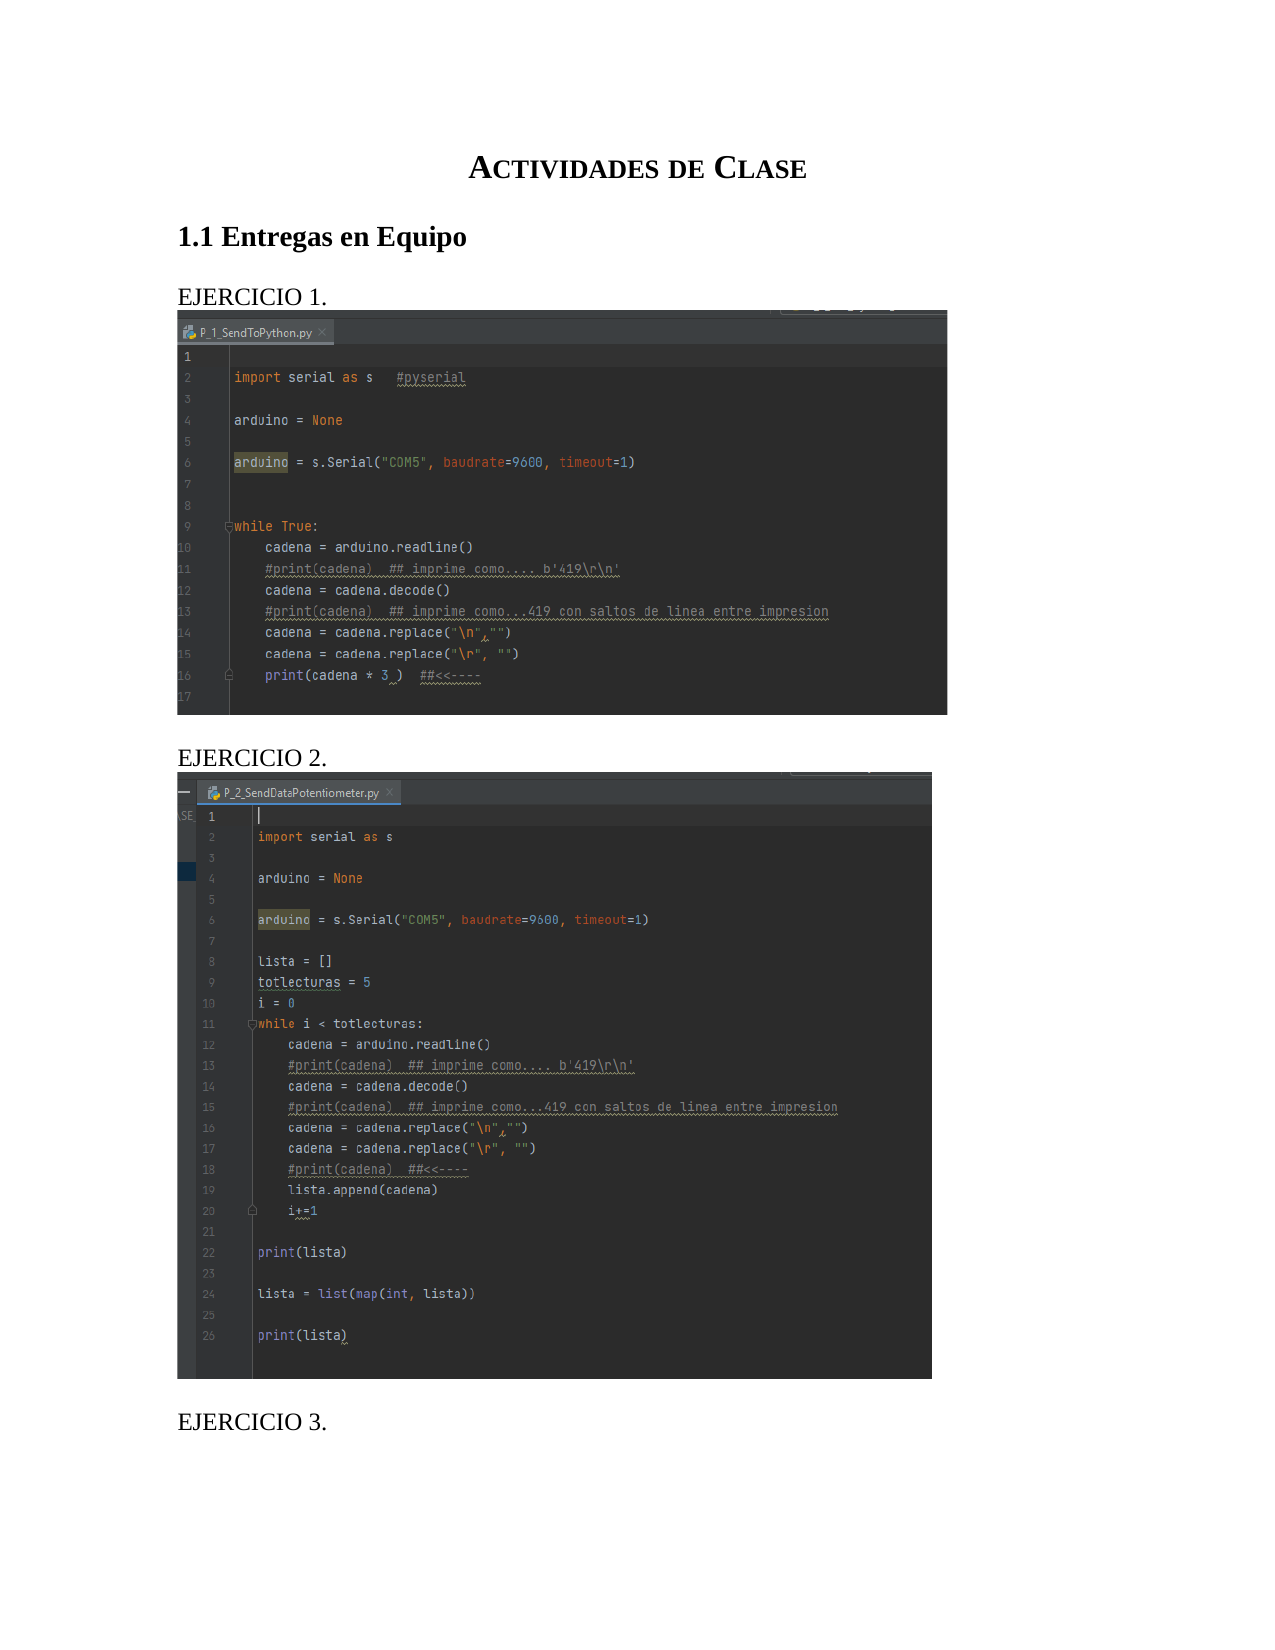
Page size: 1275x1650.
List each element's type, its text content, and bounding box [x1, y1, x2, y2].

text Actividades de Clase [177, 148, 1098, 186]
text EJERCICIO 3. [177, 1407, 1098, 1436]
picture [177, 772, 932, 1379]
text EJERCICIO 2. [177, 743, 1098, 772]
picture [177, 310, 948, 715]
text EJERCICIO 1. [177, 282, 1098, 311]
subtitle 1.1 Entregas en Equipo [177, 219, 1098, 253]
